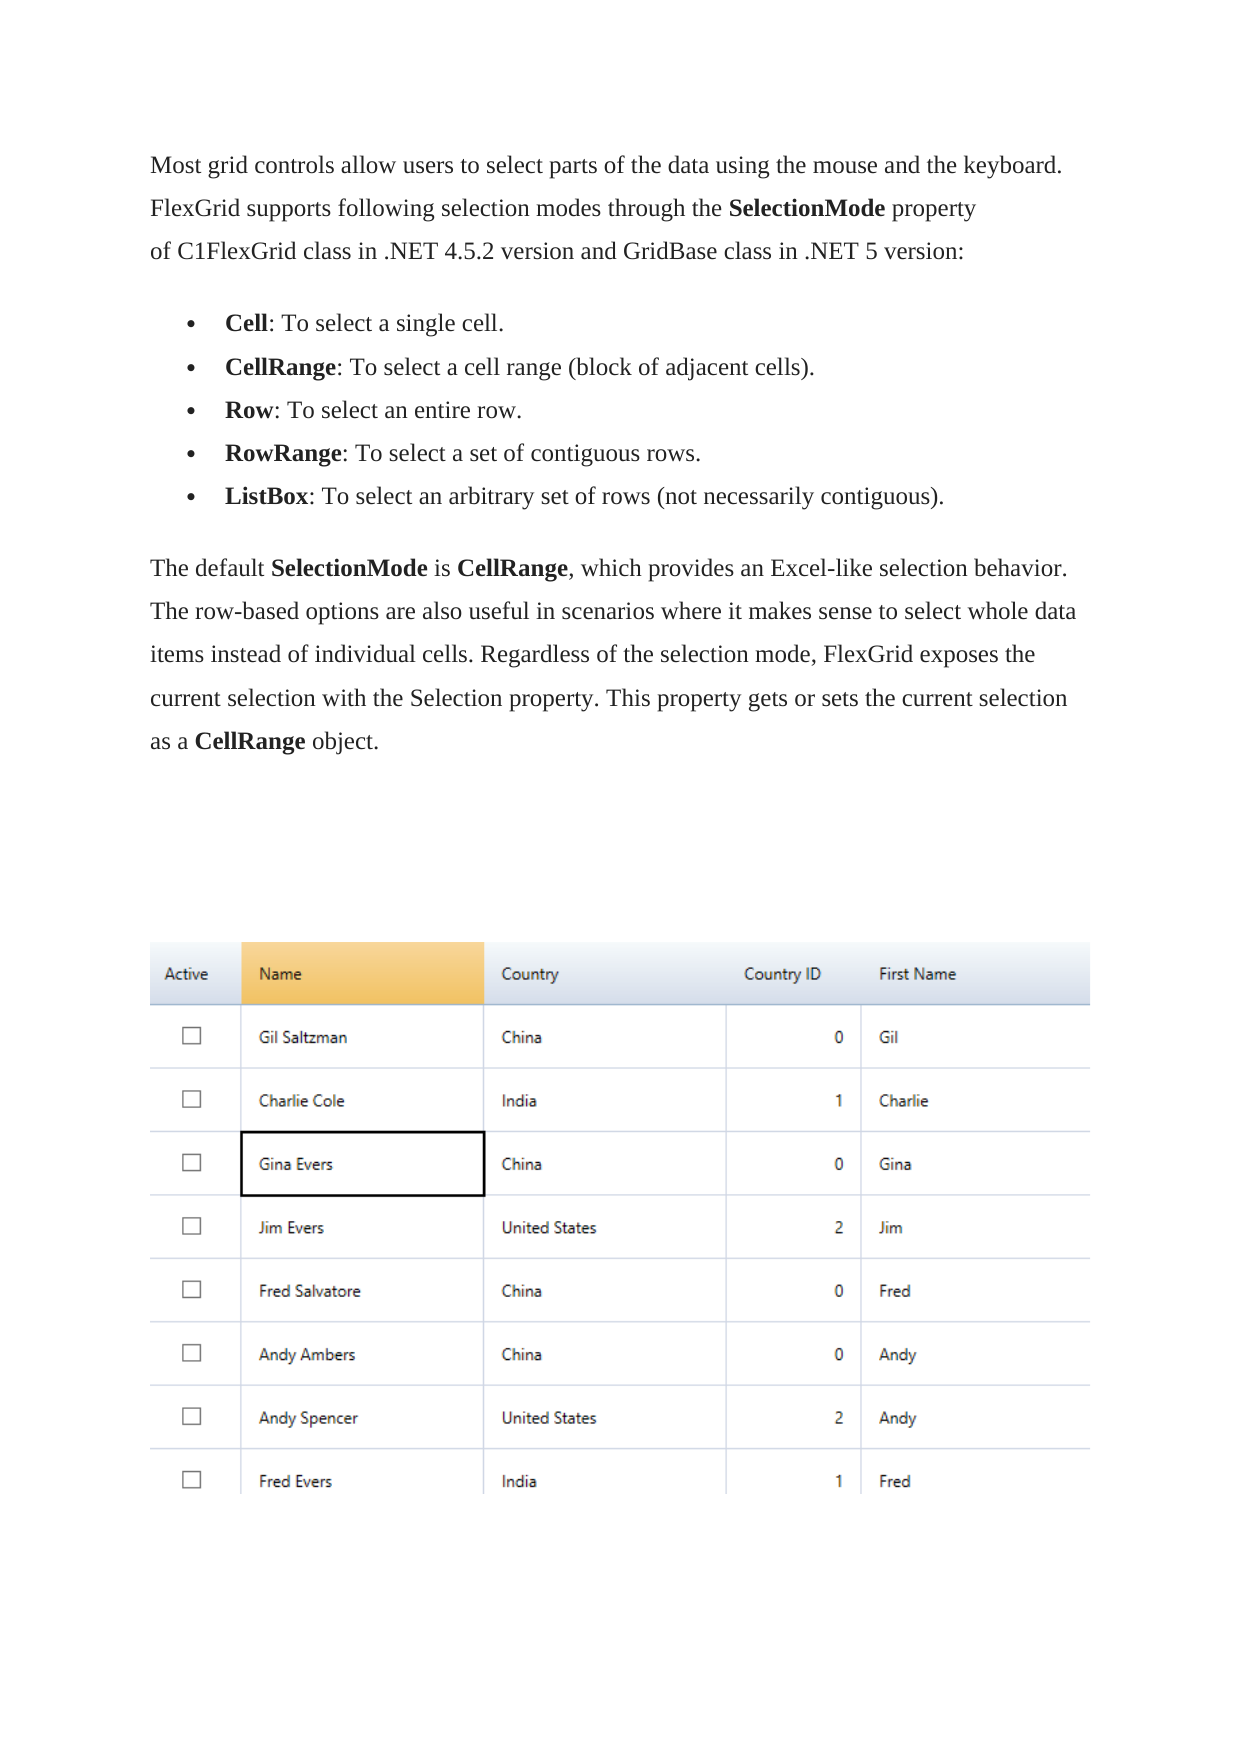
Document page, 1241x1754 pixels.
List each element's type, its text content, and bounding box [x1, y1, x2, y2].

list CellRange: To select a cell range (block of adjacent cells). [187, 352, 1090, 380]
text Most grid controls allow users to select parts of the data using the mouse and the keyboard. FlexGrid supports following selection modes through the SelectionMode property of C1FlexGrid class in .NET 4.5.2 version and GridBase class in .NET 5 version: [150, 150, 1090, 265]
picture [150, 942, 1091, 1494]
list RowRange: To select a set of contiguous rows. [187, 438, 1090, 467]
list ListBox: To select an arbitrary set of rows (not necessarily contiguous). [187, 481, 1090, 510]
text The default SelectionMode is CellRange, which provides an Excel-like selection behavior. The row-based options are also useful in scenarios where it makes sense to select whole data items instead of individual cells. Regardless of the selection mode, FlexGrid exposes the current selection with the Selection property. This property gets or sets the current selection as a CellRange object. [150, 553, 1090, 754]
list Cell: To select a single cell. [187, 308, 1090, 337]
list Row: To select an entire row. [187, 395, 1090, 423]
